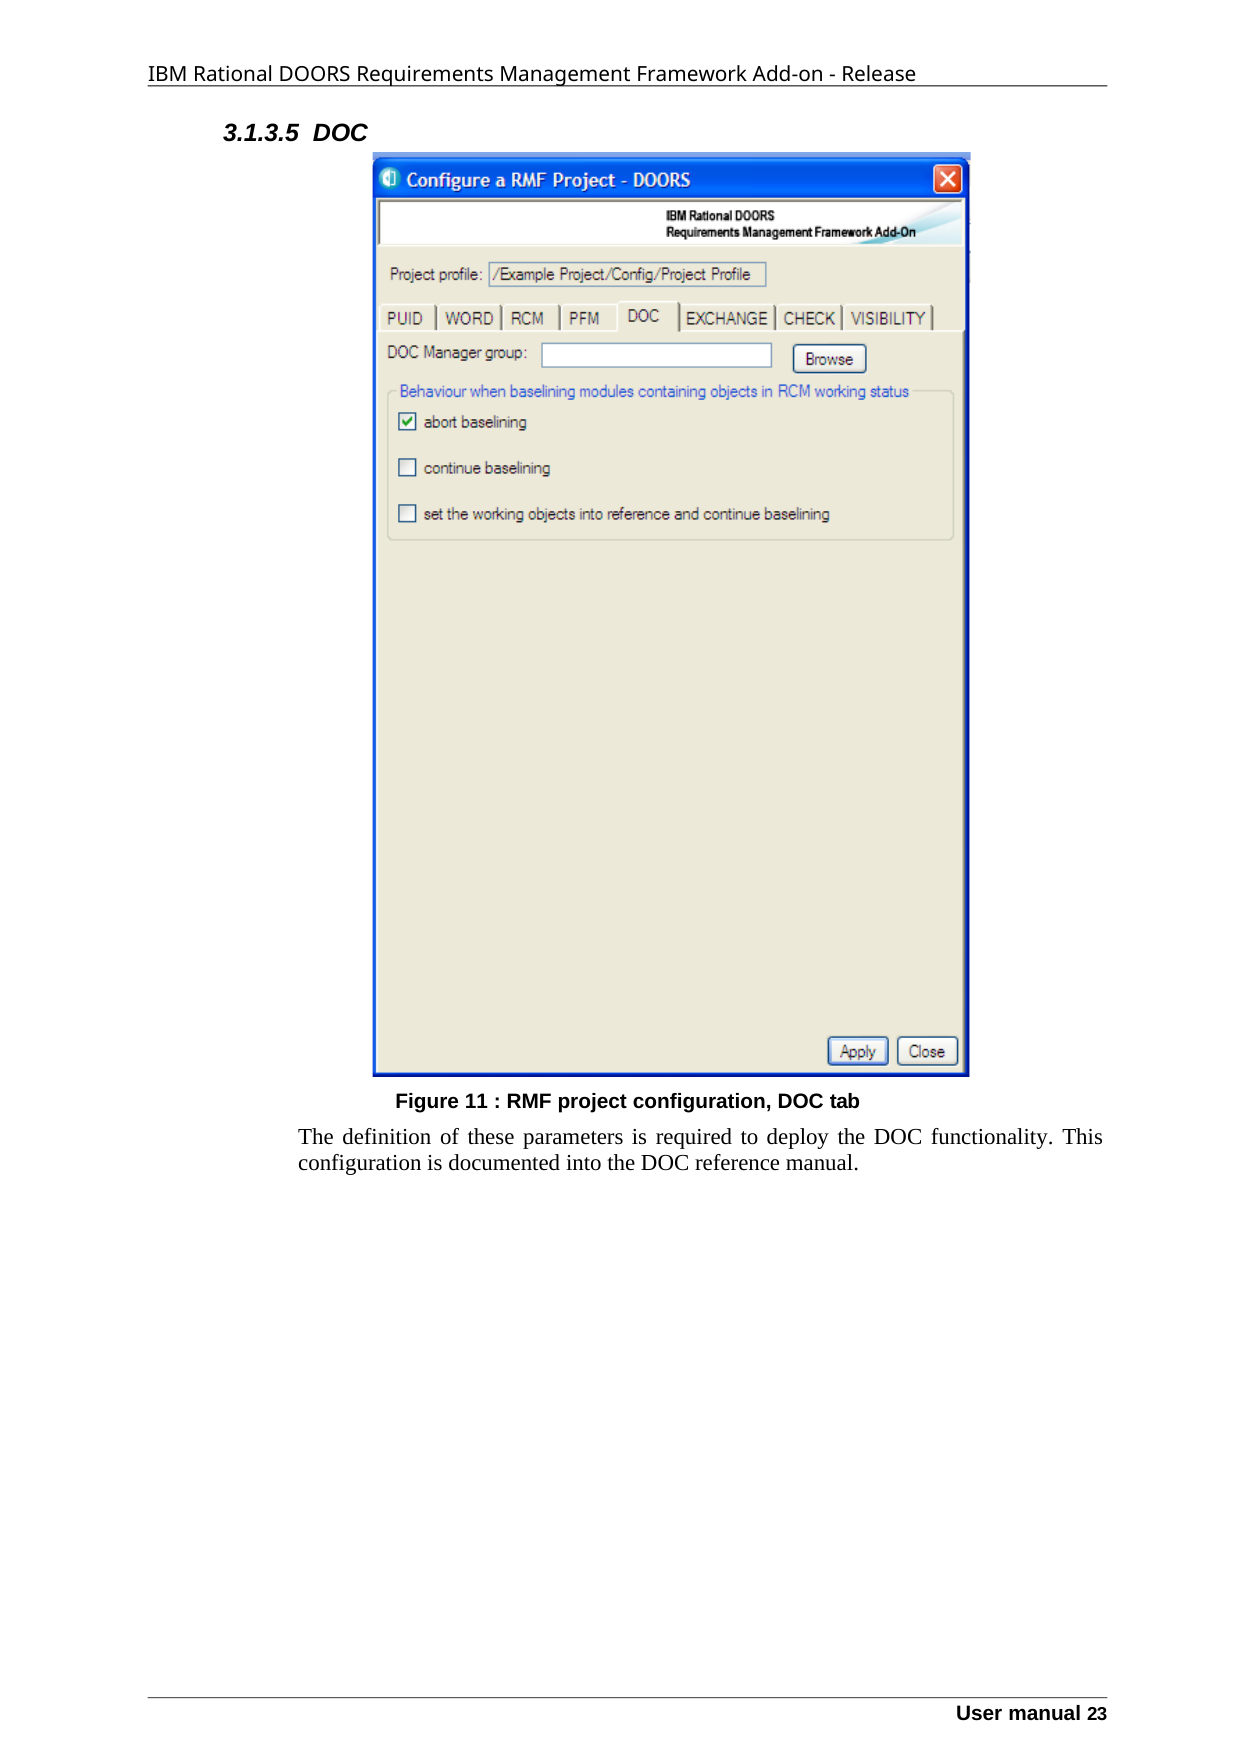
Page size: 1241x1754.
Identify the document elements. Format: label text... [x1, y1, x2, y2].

subtitle DOC [223, 118, 1240, 147]
picture [372, 152, 971, 1077]
text The definition of these parameters is required to deploy the DOC functionality. This configuration is documented into the DOC reference manual. [298, 1124, 1107, 1176]
